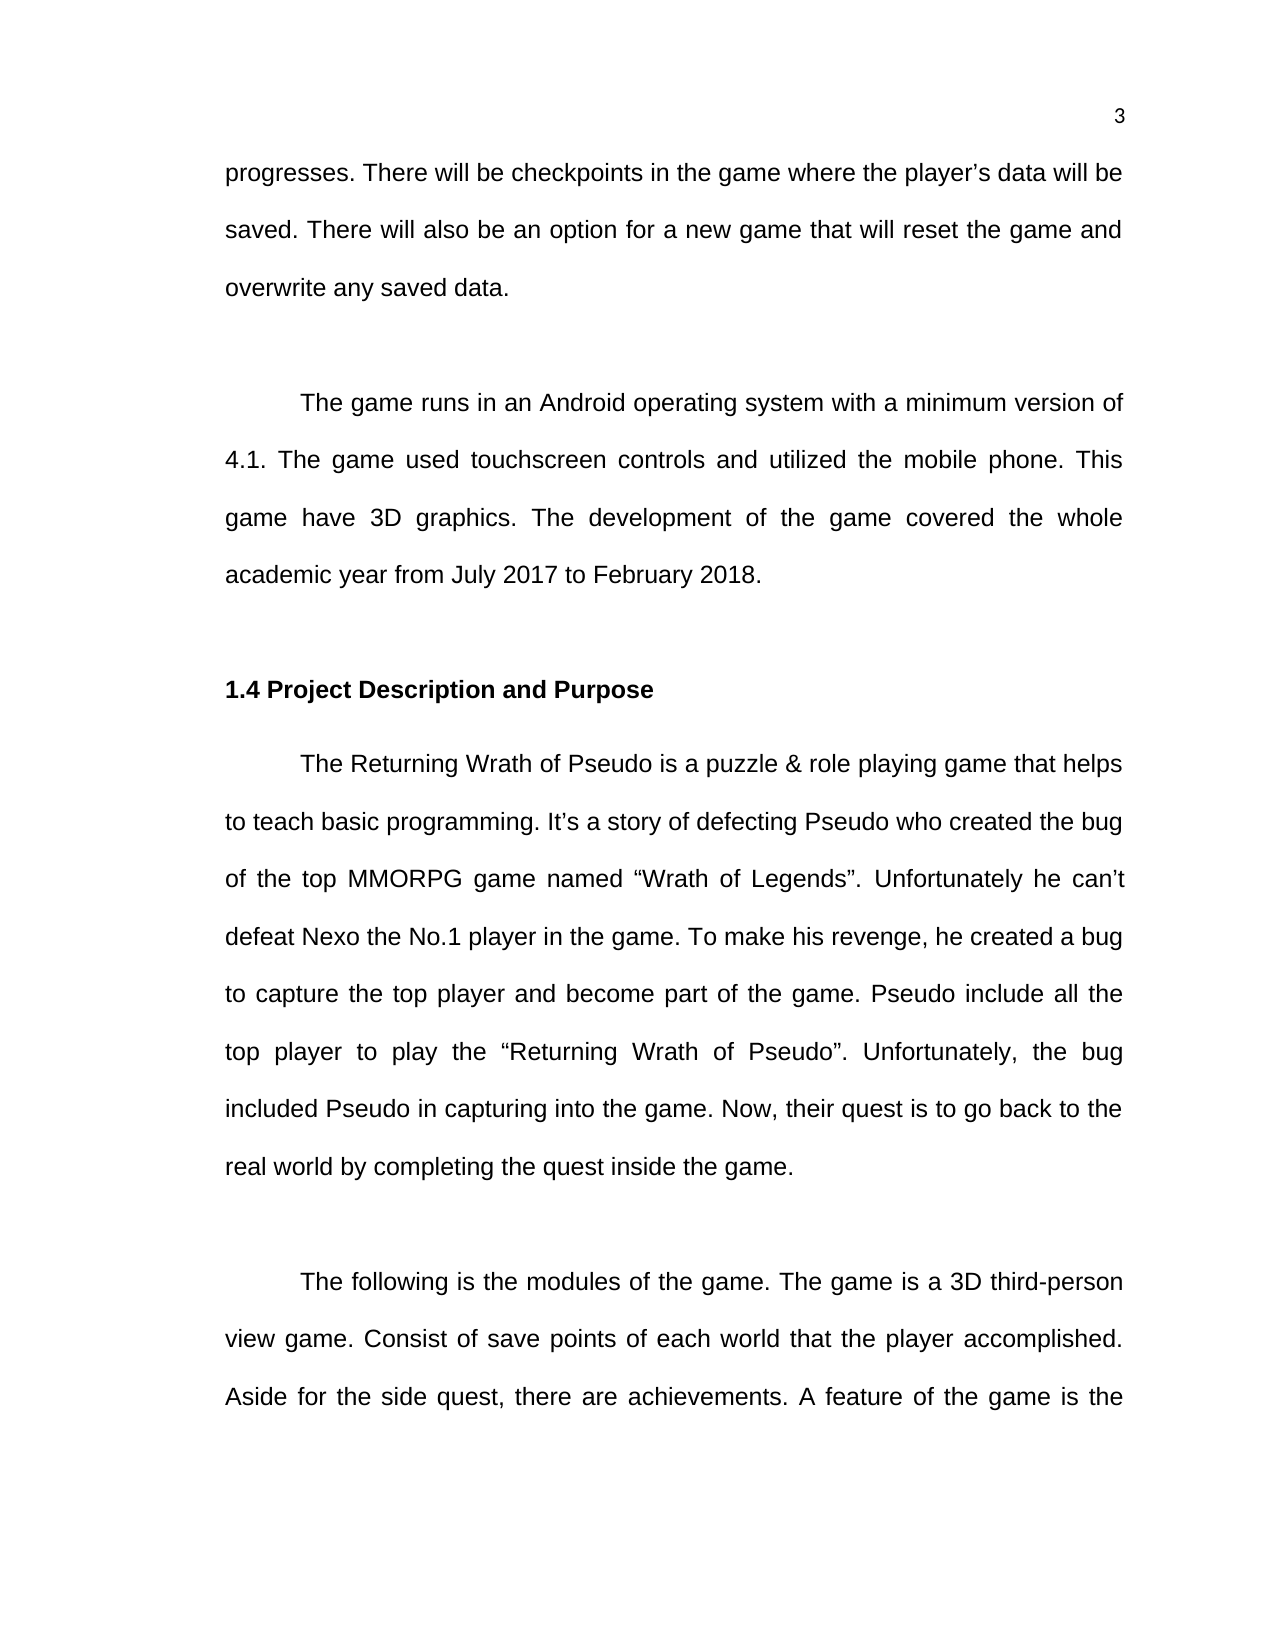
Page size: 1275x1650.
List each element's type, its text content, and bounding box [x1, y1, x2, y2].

text 1.4 Project Description and Purpose [225, 675, 1125, 704]
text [225, 158, 1125, 301]
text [225, 1267, 1125, 1411]
text The Returning Wrath of Pseudo is a puzzle & role playing game that helps to teach basic programming. It’s a story of defecting Pseudo who created the bug of the top MMORPG game named “Wrath of Legends”. Unfortunately he can’t defeat Nexo the No.1 player in the game. To make his revenge, he created a bug to capture the top player and become part of the game. Pseudo include all the top player to play the “Returning Wrath of Pseudo”. Unfortunately, the bug included Pseudo in capturing into the game. Now, their quest is to go back to the real world by completing the quest inside the game. [225, 749, 1125, 1181]
text The game runs in an Android operating system with a minimum version of 4.1. The game used touchscreen controls and utilized the mobile phone. This game have 3D graphics. The development of the game covered the whole academic year from July 2017 to February 2018. [225, 388, 1125, 589]
